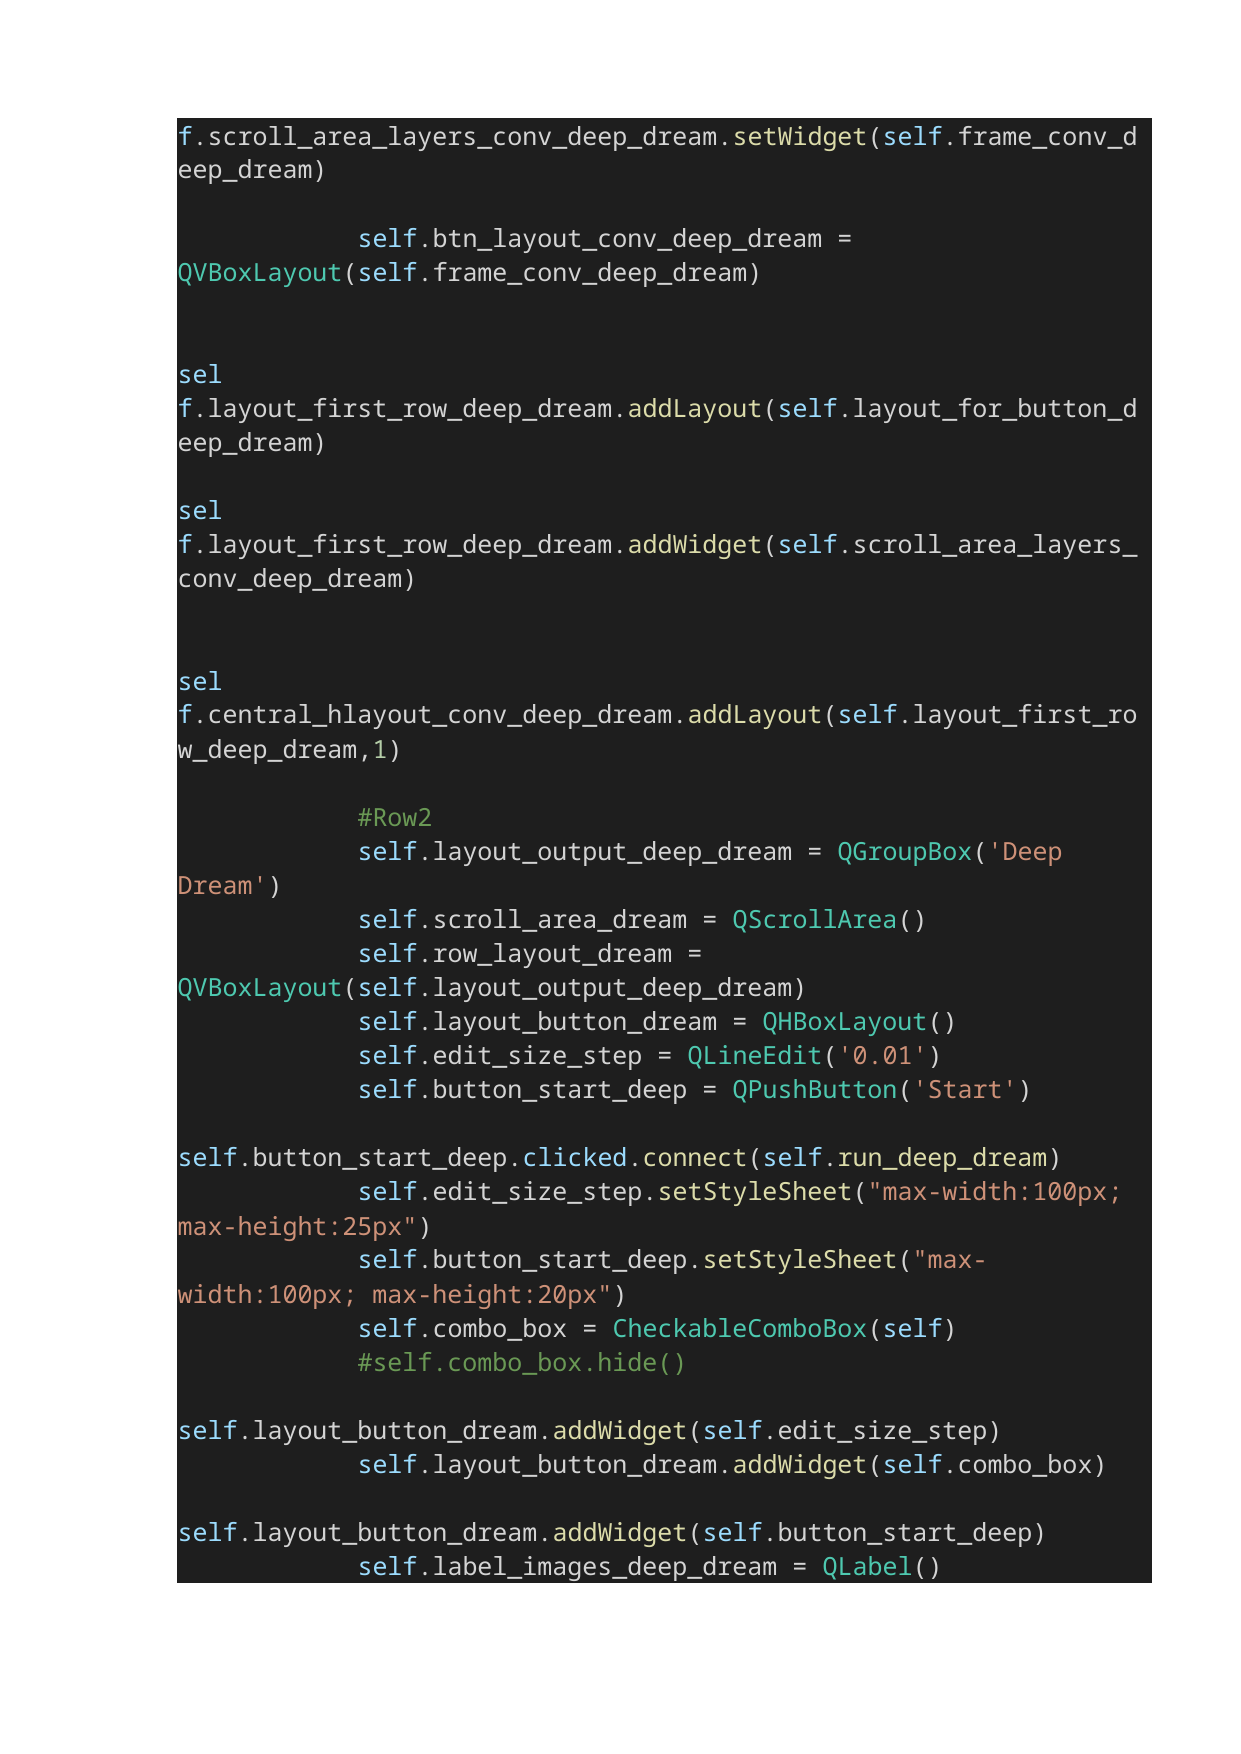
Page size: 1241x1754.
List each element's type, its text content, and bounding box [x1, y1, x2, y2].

text self.layout_button_dream = QHBoxLayout() [177, 1004, 1152, 1038]
text #self.combo_box.hide() [177, 1344, 1152, 1378]
text self.scroll_area_dream = QScrollArea() [177, 902, 1152, 936]
text self.layout_first_row_deep_dream.addWidget(self.scroll_area_layers_conv_deep_dream) [177, 459, 1152, 595]
text self.layout_output_deep_dream = QGroupBox('Deep Dream') [177, 833, 1152, 902]
text self.layout_first_row_deep_dream.addLayout(self.layout_for_button_deep_dream) [177, 322, 1152, 459]
text self.button_start_deep.clicked.connect(self.run_deep_dream) [177, 1106, 1152, 1174]
text self.label_images_deep_dream = QLabel() [177, 1549, 1152, 1583]
text self.central_hlayout_conv_deep_dream.addLayout(self.layout_first_row_deep_dream,1) [177, 629, 1152, 765]
text self.btn_layout_conv_deep_dream = QVBoxLayout(self.frame_conv_deep_dream) [177, 220, 1152, 288]
text self.button_start_deep.setStyleSheet("max-width:100px; max-height:20px") [177, 1242, 1152, 1310]
text self.layout_button_dream.addWidget(self.combo_box) [177, 1447, 1152, 1481]
text self.combo_box = CheckableComboBox(self) [177, 1310, 1152, 1344]
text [177, 118, 1152, 186]
text self.row_layout_dream = QVBoxLayout(self.layout_output_deep_dream) [177, 936, 1152, 1004]
text self.edit_size_step = QLineEdit('0.01') [177, 1038, 1152, 1072]
text #Row2 [177, 799, 1152, 833]
text self.button_start_deep = QPushButton('Start') [177, 1072, 1152, 1106]
text self.edit_size_step.setStyleSheet("max-width:100px; max-height:25px") [177, 1174, 1152, 1242]
text self.layout_button_dream.addWidget(self.edit_size_step) [177, 1378, 1152, 1447]
text self.layout_button_dream.addWidget(self.button_start_deep) [177, 1481, 1152, 1549]
